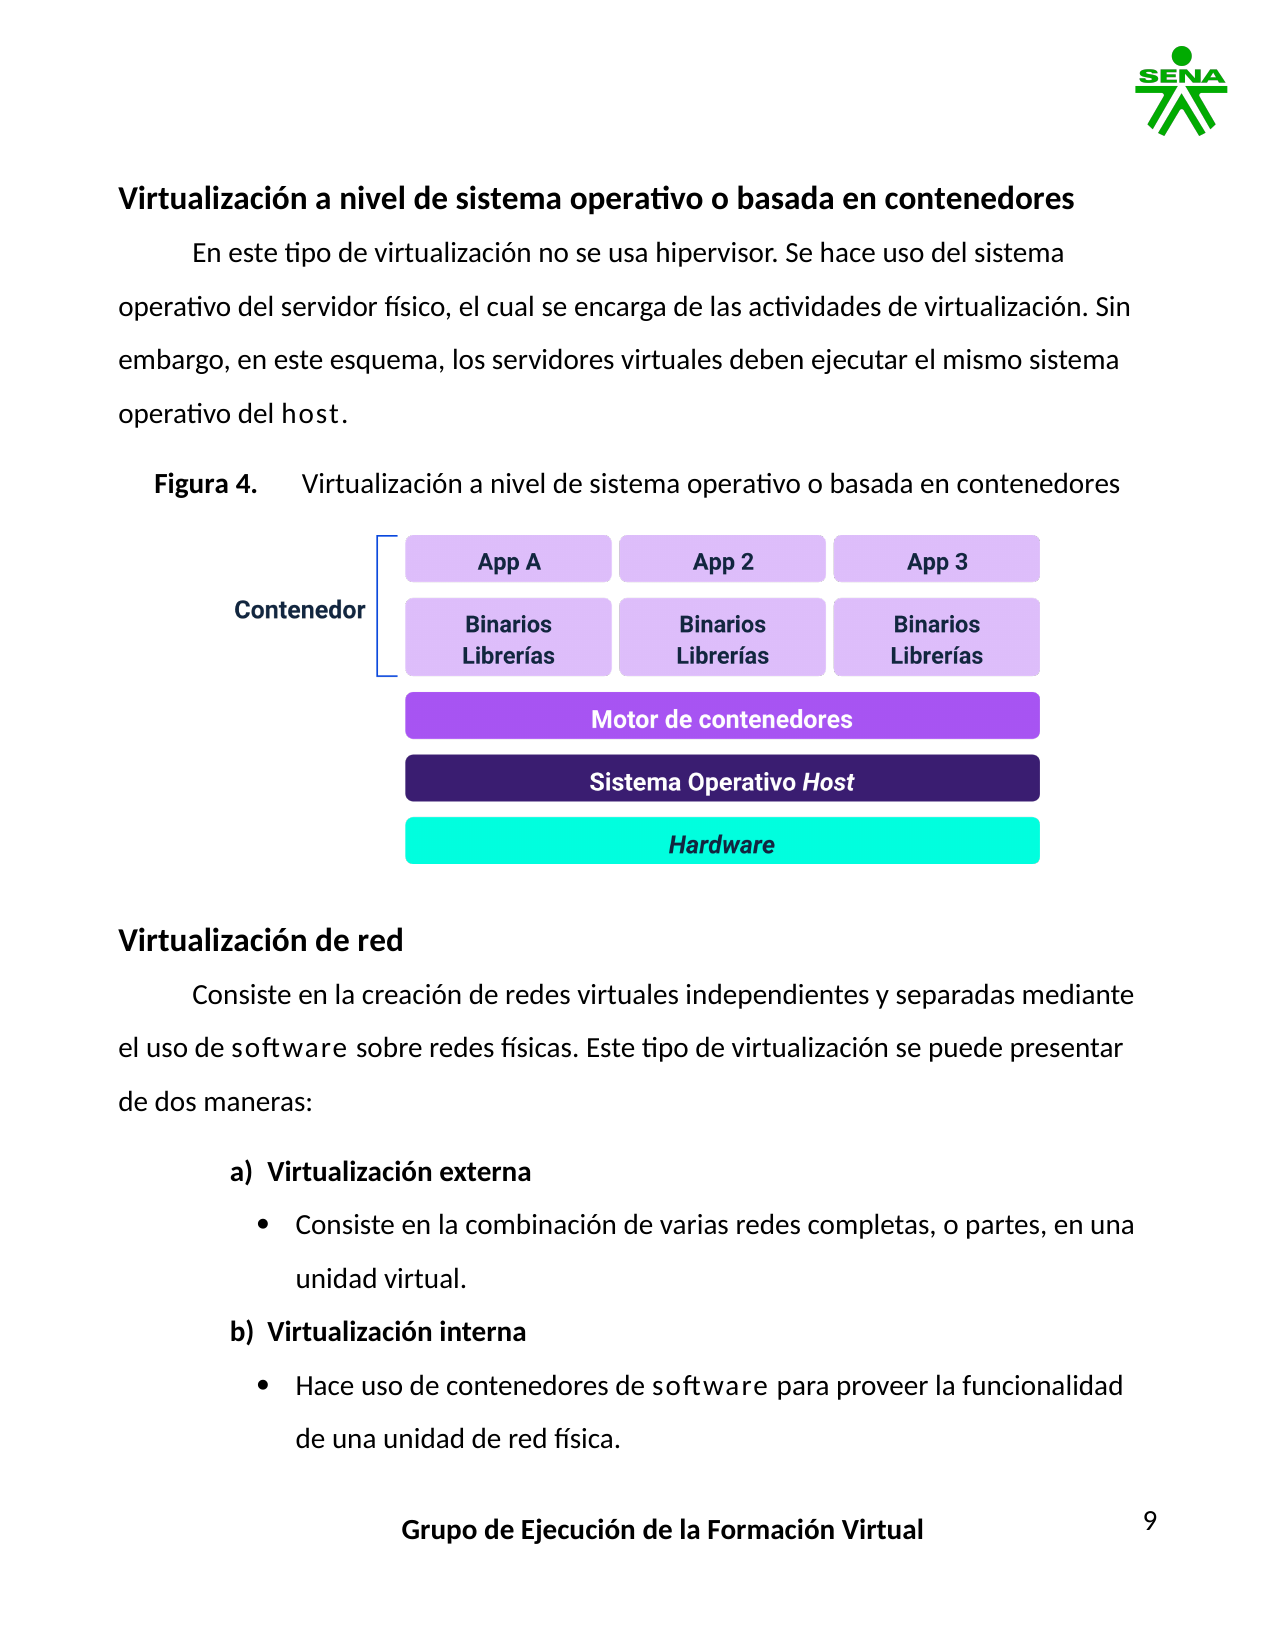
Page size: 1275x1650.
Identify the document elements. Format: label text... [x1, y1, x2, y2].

subtitle Virtualización de red [118, 918, 1157, 959]
picture [1135, 46, 1228, 136]
text En este tipo de virtualización no se usa hipervisor. Se hace uso del sistema operativo del servidor físico, el cual se encarga de las actividades de virtualización. Sin embargo, en este esquema, los servidores virtuales deben ejecutar el mismo sistema operativo del host. [118, 234, 1157, 431]
list Hace uso de contenedores de software para proveer la funcionalidad de una unidad de red física. [258, 1367, 1157, 1456]
picture [235, 535, 1040, 864]
list Virtualización externa [229, 1153, 1157, 1188]
list Consiste en la combinación de varias redes completas, o partes, en una unidad virtual. [258, 1206, 1157, 1295]
text Consiste en la creación de redes virtuales independientes y separadas mediante el uso de software sobre redes físicas. Este tipo de virtualización se puede presentar de dos maneras: [118, 976, 1157, 1118]
text Virtualización a nivel de sistema operativo o basada en contenedores [118, 465, 1157, 501]
list Virtualización interna [229, 1313, 1157, 1349]
subtitle Virtualización a nivel de sistema operativo o basada en contenedores [118, 177, 1157, 218]
